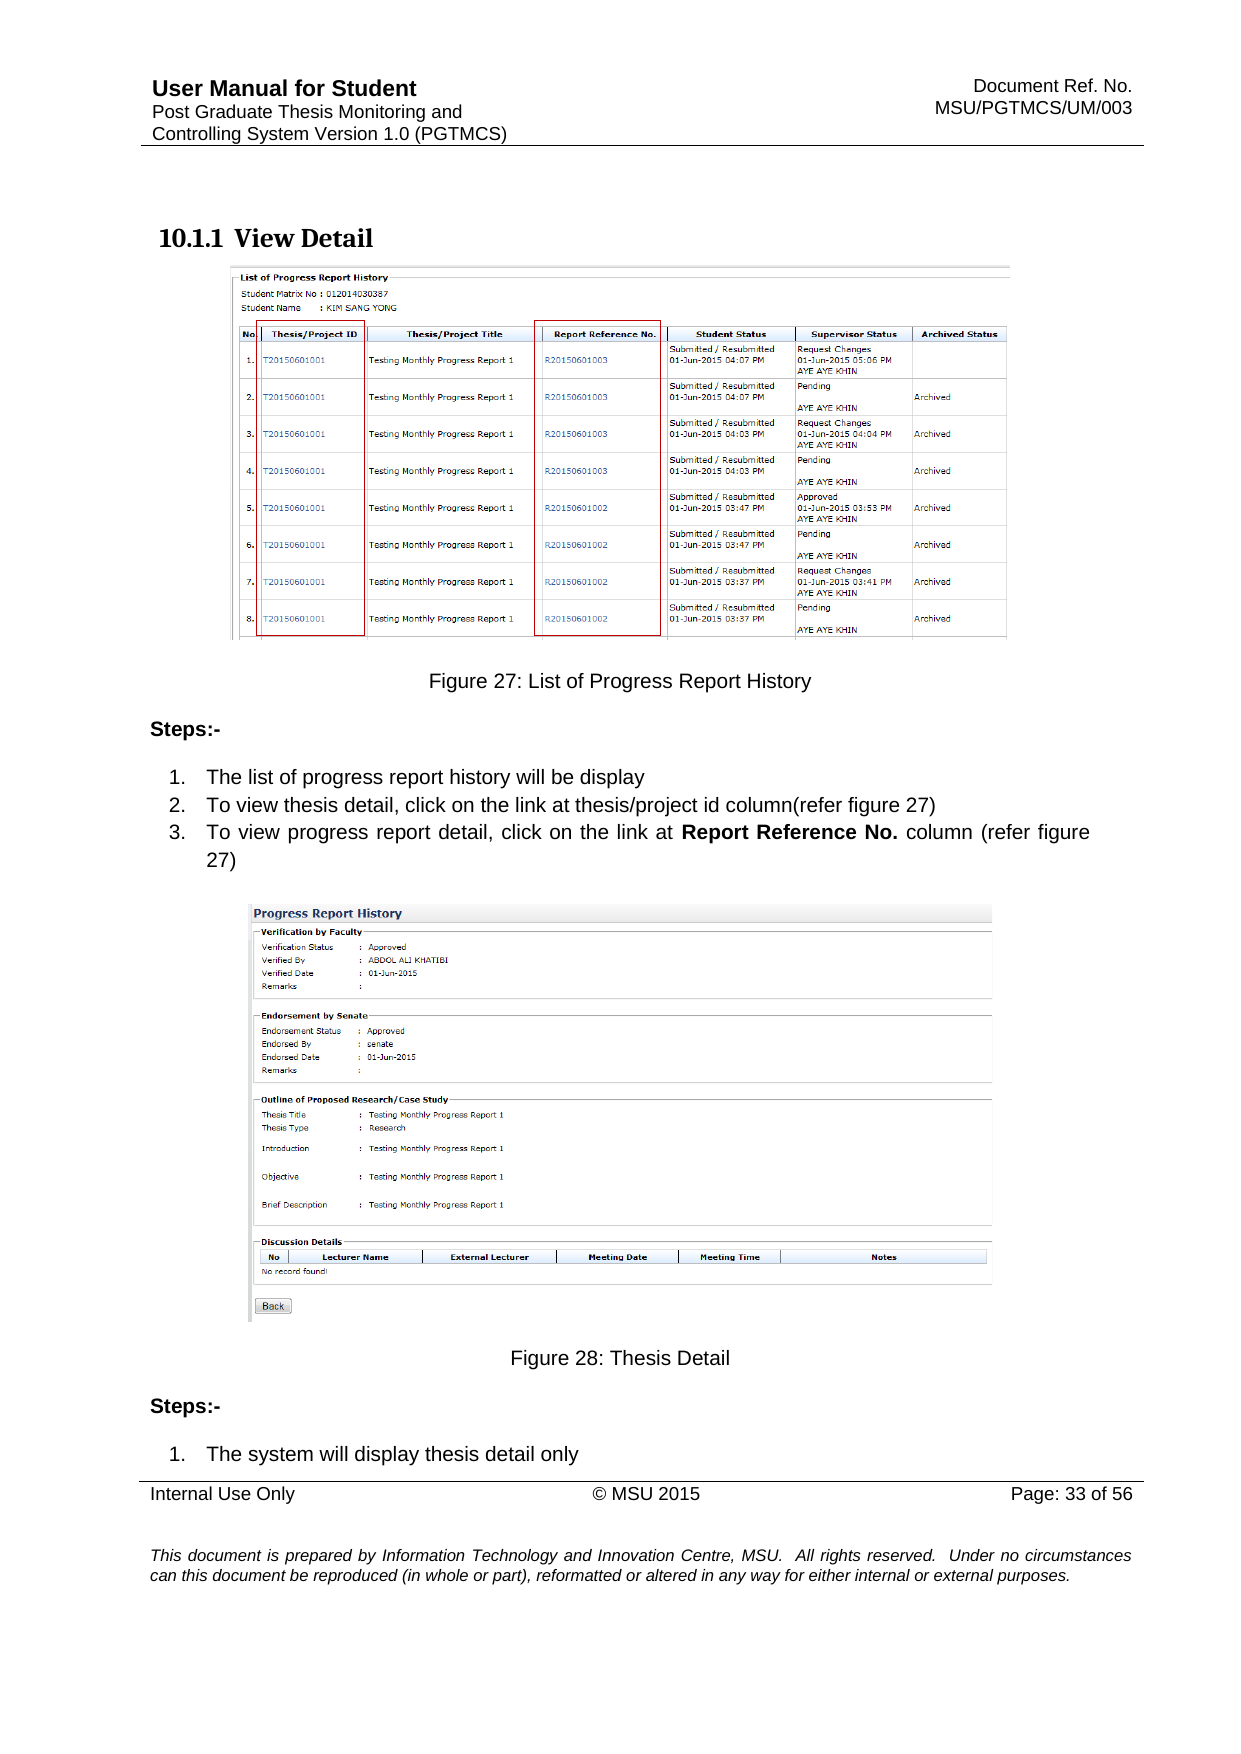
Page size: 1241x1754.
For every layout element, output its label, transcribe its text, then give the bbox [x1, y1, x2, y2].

list The list of progress report history will be display [169, 765, 1090, 789]
picture [248, 904, 993, 1322]
text Steps:- [150, 1394, 1090, 1418]
text Figure 28: Thesis Detail [150, 1345, 1090, 1369]
text Figure 27: List of Progress Report History [150, 668, 1090, 692]
picture [230, 265, 1010, 640]
subtitle View Detail [159, 223, 1090, 254]
text Steps:- [150, 717, 1090, 741]
list The system will display thesis detail only [169, 1442, 1090, 1466]
list To view thesis detail, click on the link at thesis/project id column(refer figure 27) [169, 793, 1090, 817]
list To view progress report detail, click on the link at Report Reference No. column (refer figure 27) [169, 820, 1090, 872]
